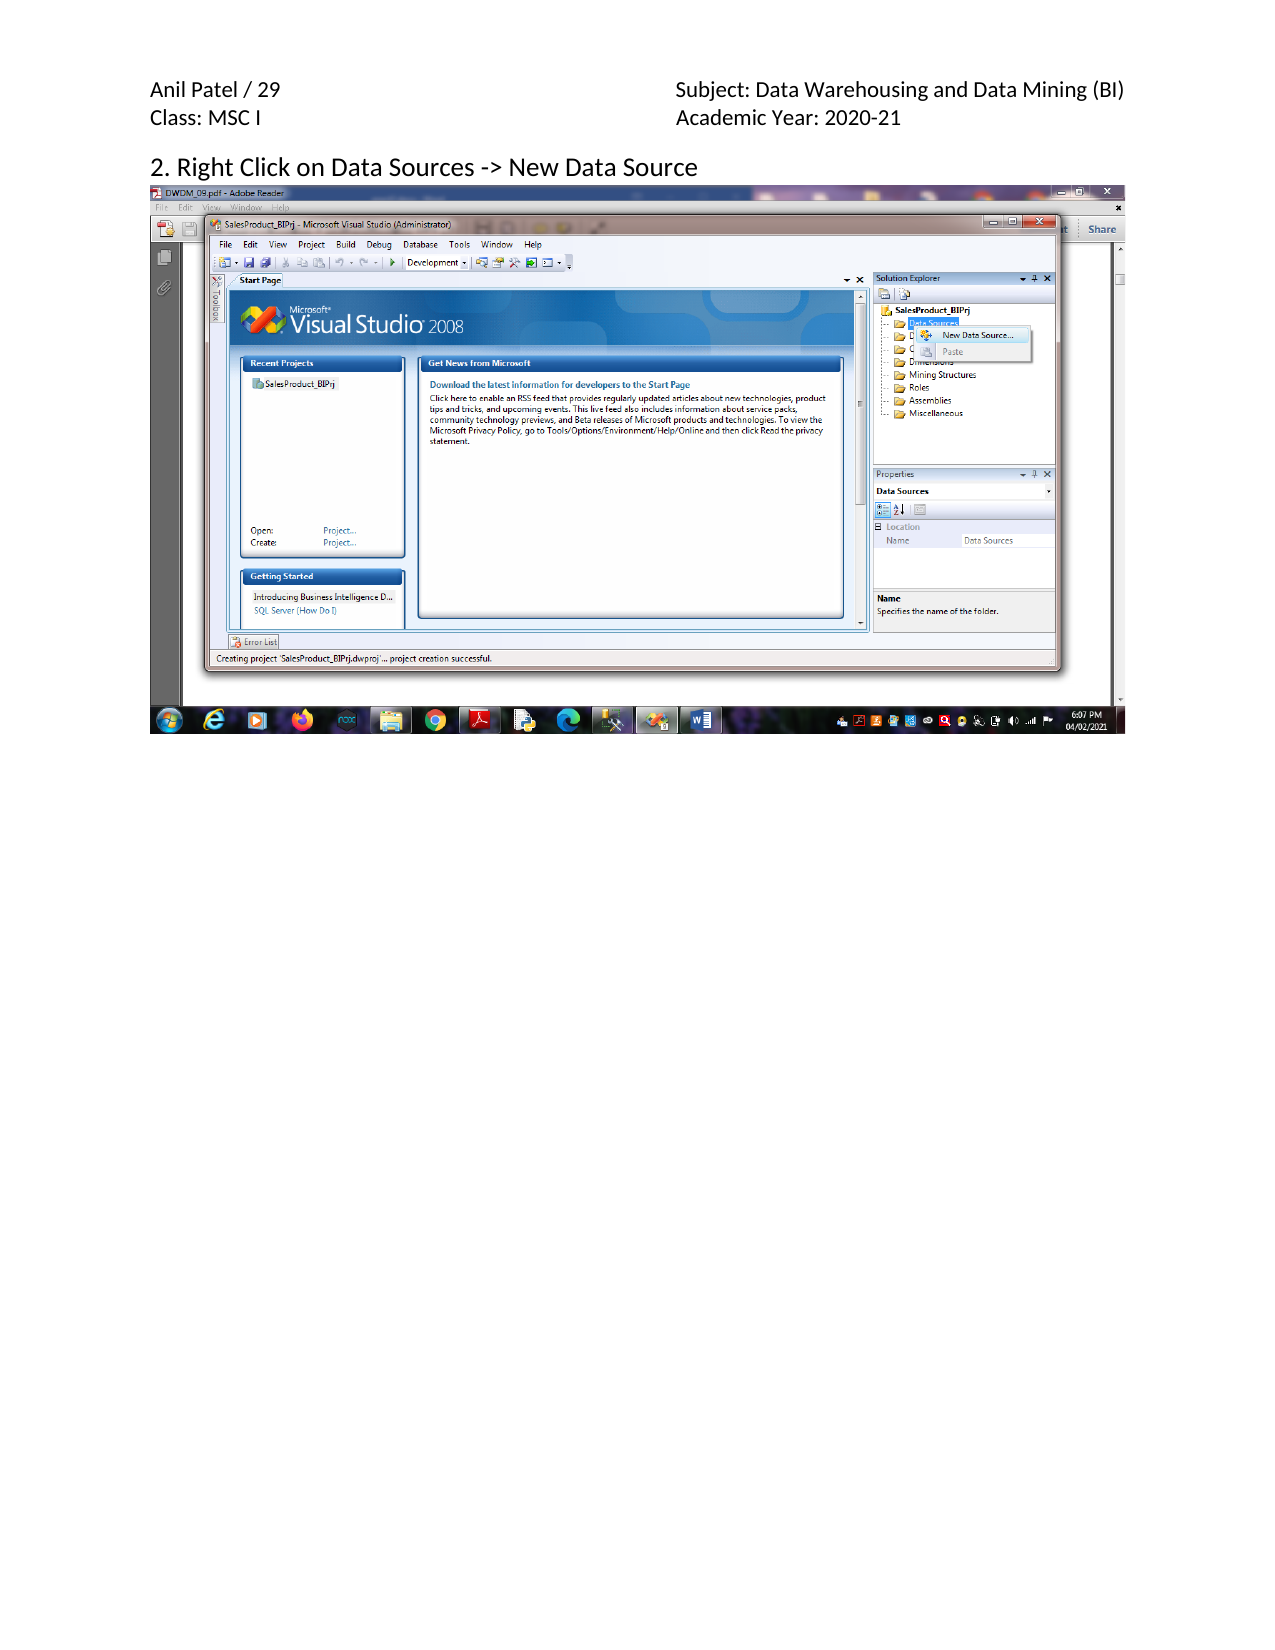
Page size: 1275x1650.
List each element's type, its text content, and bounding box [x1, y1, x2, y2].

picture [150, 185, 1125, 734]
text 2. Right Click on Data Sources -> New Data Source [150, 150, 1125, 185]
